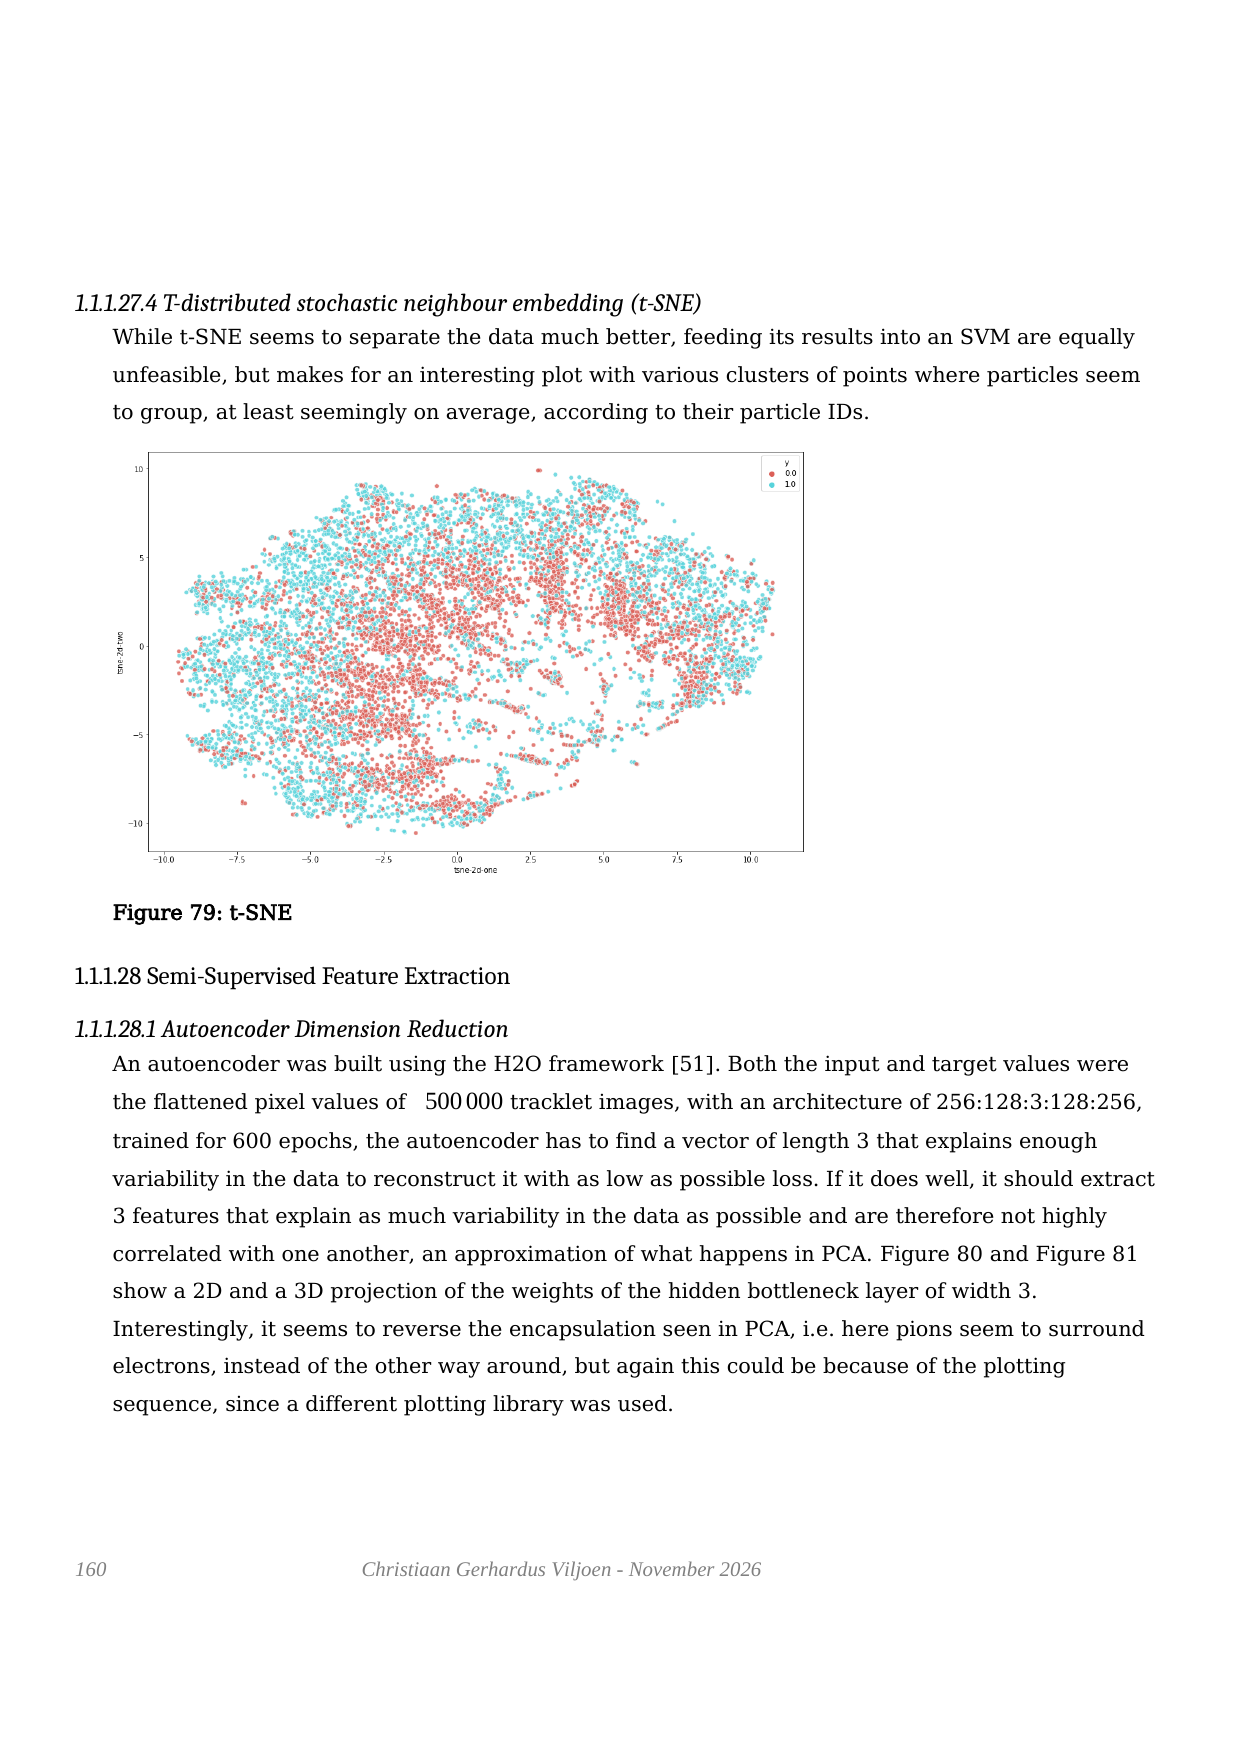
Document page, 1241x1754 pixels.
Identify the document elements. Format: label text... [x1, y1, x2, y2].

subtitle T-distributed stochastic neighbour embedding (t-SNE) [75, 289, 1165, 318]
picture [112, 445, 810, 879]
text While t-SNE seems to separate the data much better, feeding its results into an SVM are equally unfeasible, but makes for an interesting plot with various clusters of points where particles seem to group, at least seemingly on average, according to their particle IDs. [112, 324, 1165, 424]
text An autoencoder was built using the H2O framework . Both the input and target values were the flattened pixel values of tracklet images, with an architecture of 256:128:3:128:256, trained for 600 epochs, the autoencoder has to find a vector of length 3 that explains enough variability in the data to reconstruct it with as low as possible loss. If it does well, it should extract 3 features that explain as much variability in the data as possible and are therefore not highly correlated with one another, an approximation of what happens in PCA. Figure 25 and Figure 26 show a 2D and a 3D projection of the weights of the hidden bottleneck layer of width 3. Interestingly, it seems to reverse the encapsulation seen in PCA, i.e. here pions seem to surround electrons, instead of the other way around, but again this could be because of the plotting sequence, since a different plotting library was used. [112, 1050, 1165, 1415]
subtitle Semi-Supervised Feature Extraction [75, 962, 1165, 990]
subtitle Autoencoder Dimension Reduction [75, 1015, 1165, 1044]
